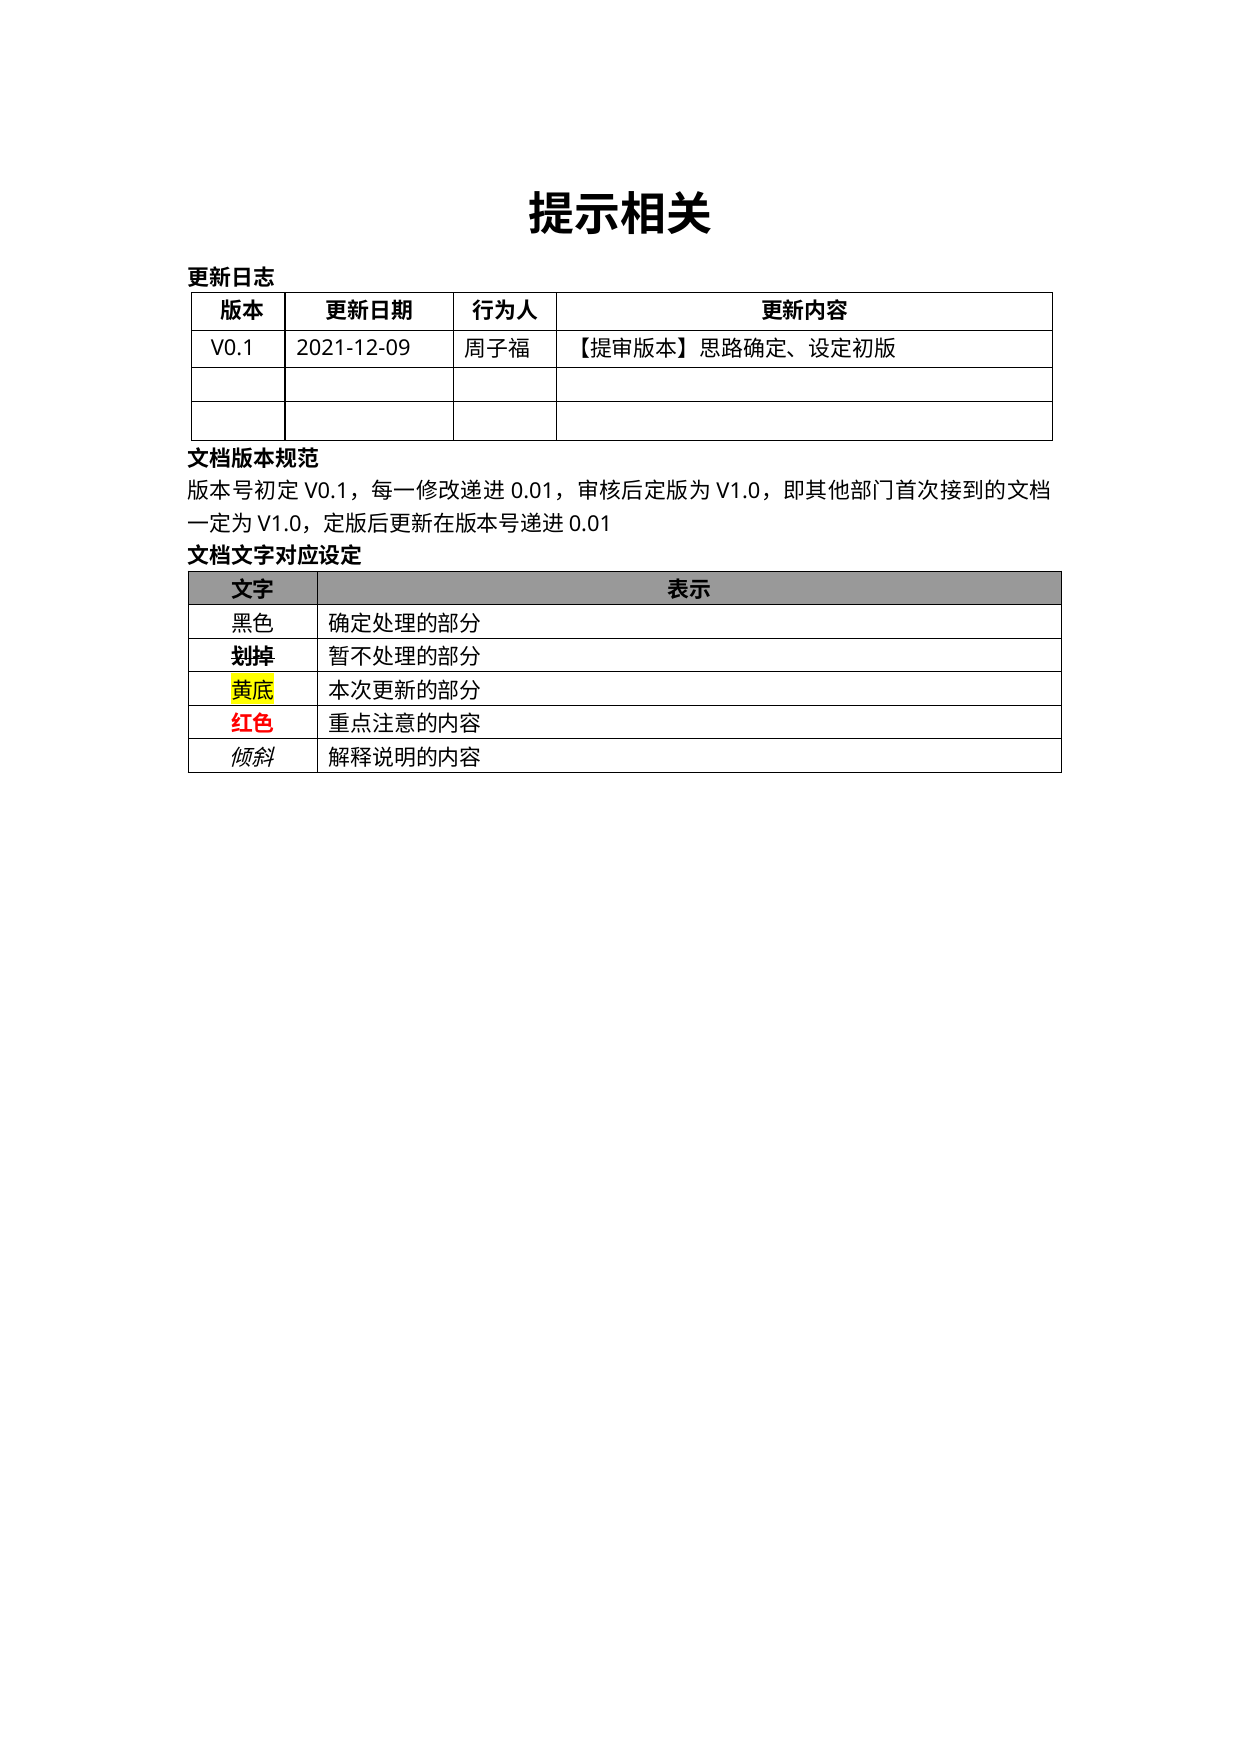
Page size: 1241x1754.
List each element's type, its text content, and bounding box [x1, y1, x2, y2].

table_cell 倾斜 [189, 739, 317, 772]
table_cell 解释说明的内容 [318, 739, 1061, 772]
table_header 表示 [318, 572, 1061, 604]
table_cell 划掉 [189, 639, 317, 671]
text 文档文字对应设定 [187, 538, 1053, 571]
table_cell 暂不处理的部分 [318, 639, 1061, 671]
table_cell [192, 368, 284, 401]
table_cell [192, 402, 284, 439]
table_cell 红色 [189, 706, 317, 738]
table_header 行为人 [454, 293, 556, 329]
table_cell [286, 402, 453, 439]
table_cell 重点注意的内容 [318, 706, 1061, 738]
table_cell 确定处理的部分 [318, 605, 1061, 638]
text 文档版本规范 [187, 441, 1053, 473]
table_cell [454, 402, 556, 439]
table_cell 本次更新的部分 [318, 672, 1061, 705]
table_cell 黑色 [189, 605, 317, 638]
table_cell [454, 368, 556, 401]
table_cell 黄底 [189, 672, 317, 705]
table_header 版本 [192, 293, 284, 329]
table_cell V0.1 [192, 331, 284, 367]
table_cell 2021-12-09 [286, 331, 453, 367]
text 更新日志 [187, 259, 1053, 292]
table_header 更新内容 [557, 293, 1052, 329]
table_cell [557, 368, 1052, 401]
table_header 更新日期 [286, 293, 453, 329]
table_cell 周子福 [454, 331, 556, 367]
table_header 文字 [189, 572, 317, 604]
table_cell [557, 402, 1052, 439]
table_cell 【提审版本】思路确定、设定初版 [557, 331, 1052, 367]
text 提示相关 [187, 162, 1053, 259]
table_cell [286, 368, 453, 401]
text 版本号初定V0.1，每一修改递进0.01，审核后定版为V1.0，即其他部门首次接到的文档一定为V1.0，定版后更新在版本号递进0.01 [187, 473, 1053, 538]
